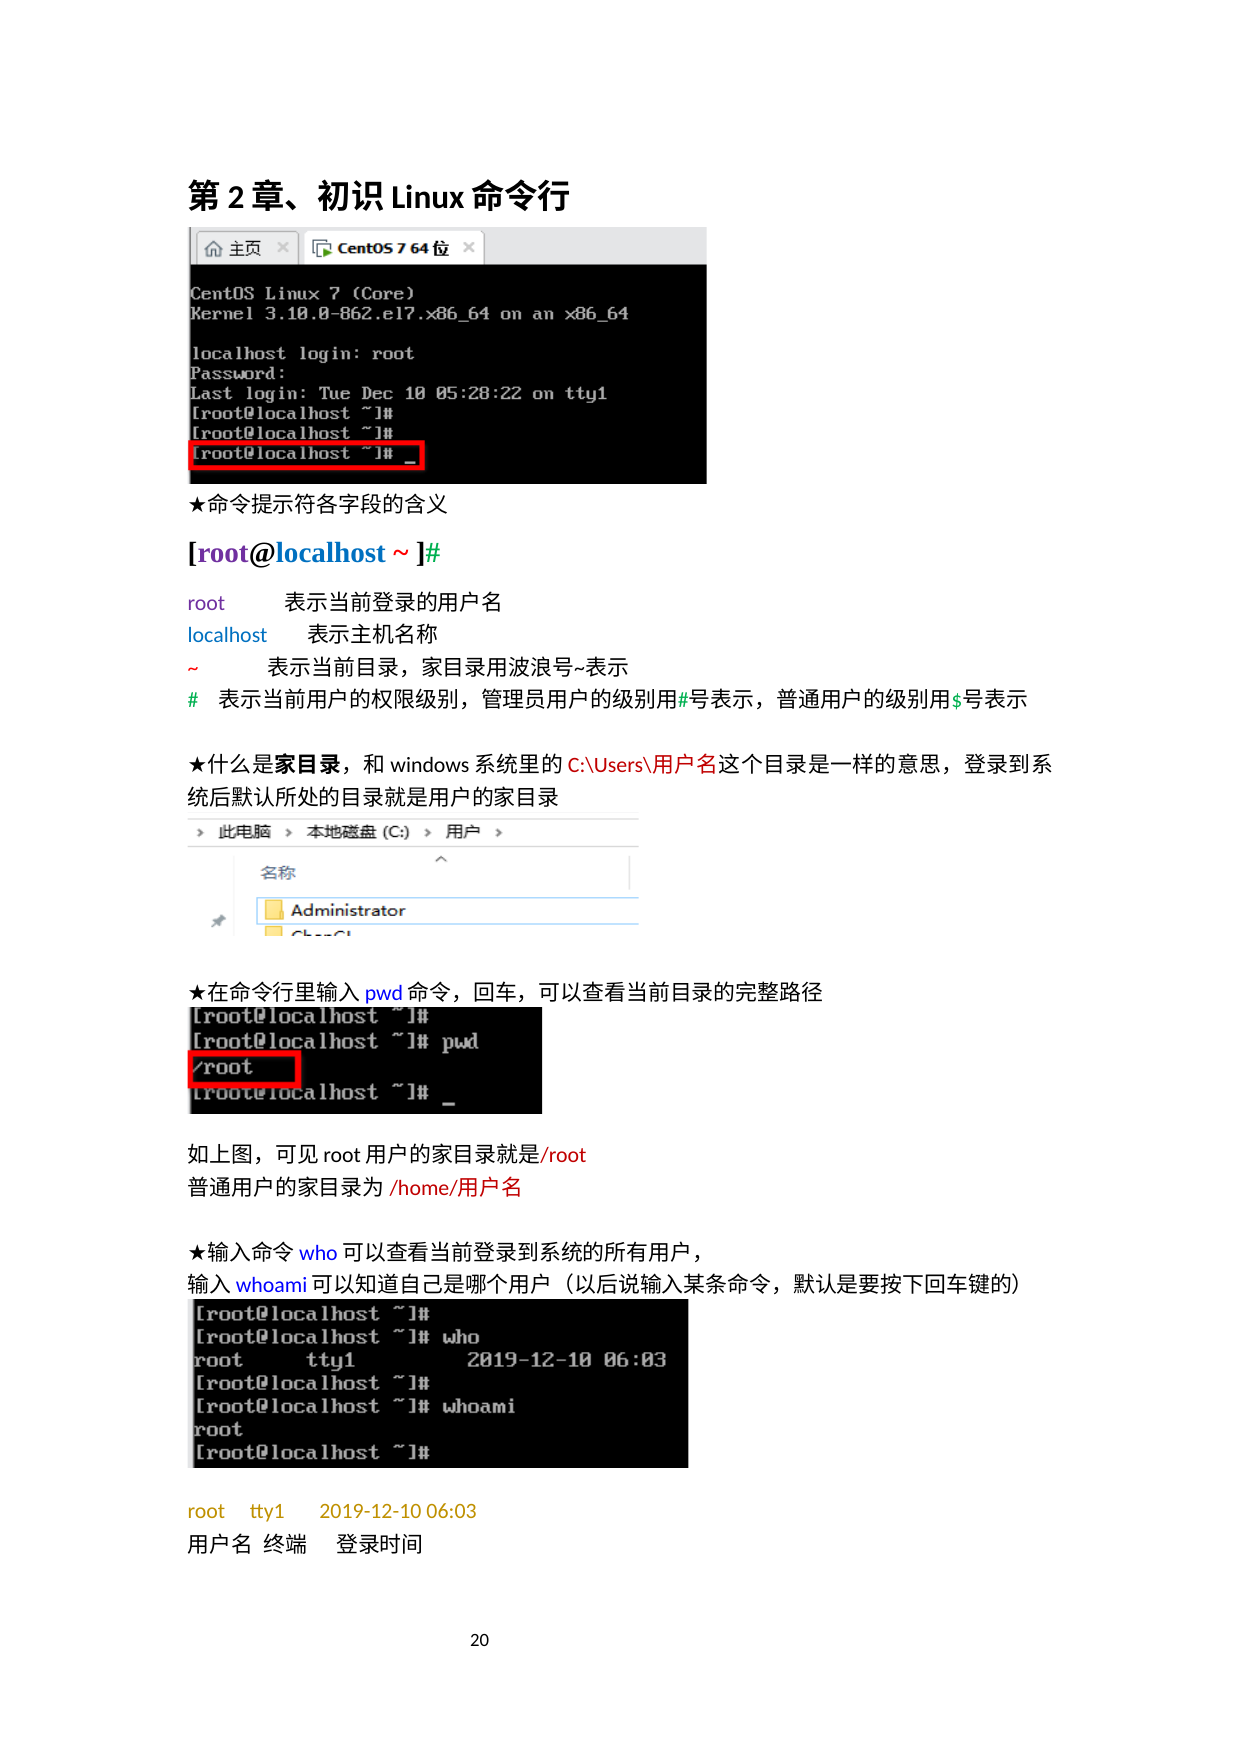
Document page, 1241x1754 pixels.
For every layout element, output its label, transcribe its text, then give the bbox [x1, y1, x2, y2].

text root tty1 2019-12-10 06:03 [187, 1494, 1053, 1527]
text 如上图，可见root用户的家目录就是/root [187, 1137, 1053, 1169]
text 第2章、初识Linux命令行 [187, 162, 1053, 227]
text ★在命令行里输入pwd命令，回车，可以查看当前目录的完整路径 [187, 974, 1053, 1007]
text localhost 表示主机名称 [187, 617, 1053, 649]
text ~ 表示当前目录，家目录用波浪号~表示 [187, 649, 1053, 682]
picture [187, 1007, 543, 1114]
picture [187, 812, 639, 936]
text 输入whoami可以知道自己是哪个用户（以后说输入某条命令，默认是要按下回车键的） [187, 1267, 1053, 1299]
text ★命令提示符各字段的含义 [187, 487, 1053, 519]
text # 表示当前用户的权限级别，管理员用户的级别用#号表示，普通用户的级别用$号表示 [187, 682, 1053, 714]
picture [187, 1299, 689, 1468]
text 普通用户的家目录为 /home/用户名 [187, 1169, 1053, 1202]
text root 表示当前登录的用户名 [187, 584, 1053, 617]
text [root@localhost ~ ]# [187, 519, 1053, 584]
picture [187, 227, 707, 484]
text 用户名 终端 登录时间 [187, 1527, 1053, 1559]
text ★输入命令who可以查看当前登录到系统的所有用户， [187, 1234, 1053, 1267]
text ★什么是家目录，和windows系统里的C:\Users\用户名这个目录是一样的意思，登录到系统后默认所处的目录就是用户的家目录 [187, 747, 1053, 812]
